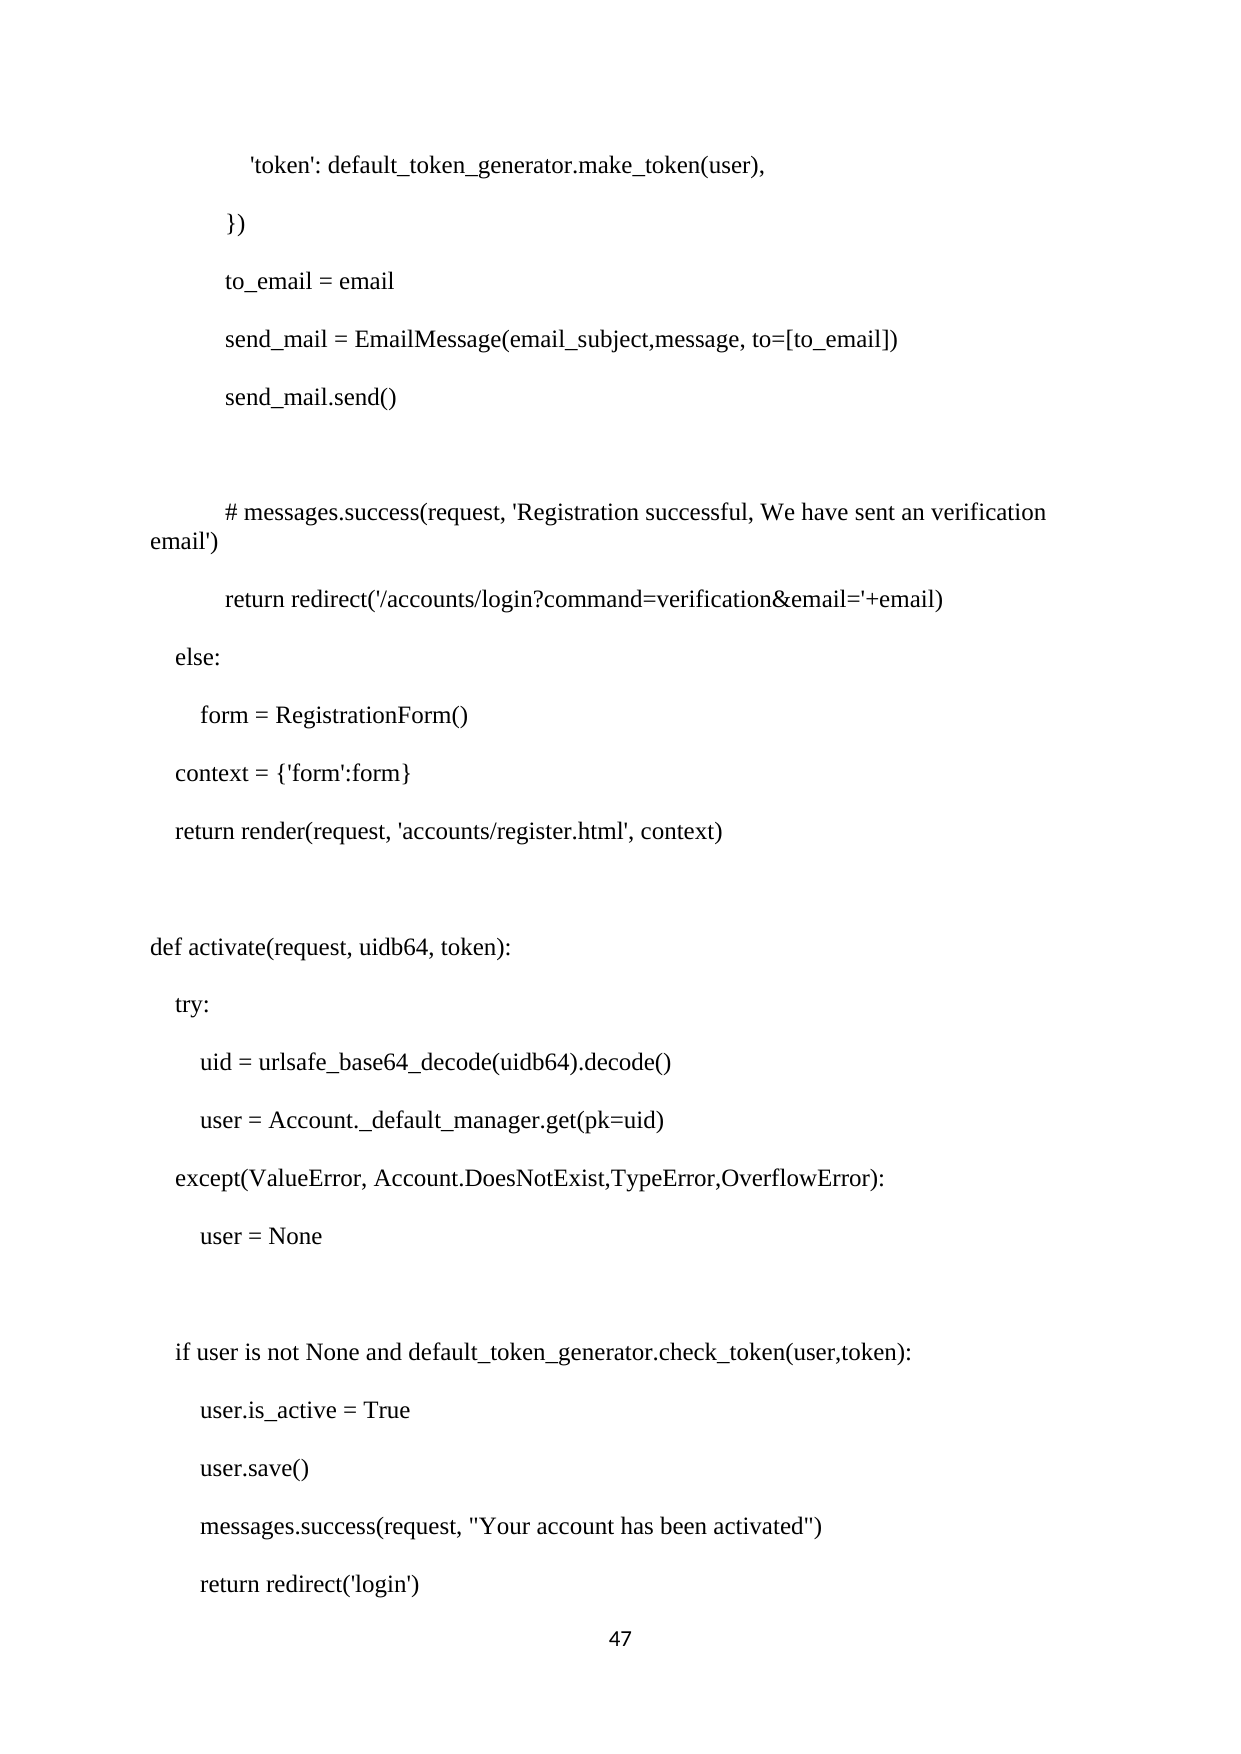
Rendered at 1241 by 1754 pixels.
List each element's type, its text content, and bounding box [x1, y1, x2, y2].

text context = {'form':form} [150, 758, 1090, 787]
text def activate(request, uidb64, token): [150, 932, 1090, 960]
text messages.success(request, "Your account has been activated") [150, 1511, 1090, 1539]
text user.save() [150, 1453, 1090, 1482]
text if user is not None and default_token_generator.check_token(user,token): [150, 1337, 1090, 1366]
text return redirect('/accounts/login?command=verification&email='+email) [150, 584, 1090, 613]
text }) [150, 208, 1090, 237]
text user = None [150, 1221, 1090, 1250]
text send_mail = EmailMessage(email_subject,message, to=[to_email]) [150, 324, 1090, 352]
text uid = urlsafe_base64_decode(uidb64).decode() [150, 1047, 1090, 1076]
text return render(request, 'accounts/register.html', context) [150, 816, 1090, 844]
text return redirect('login') [150, 1569, 1090, 1597]
text try: [150, 989, 1090, 1018]
text else: [150, 642, 1090, 671]
text # messages.success(request, 'Registration successful, We have sent an verification email') [150, 497, 1090, 555]
text to_email = email [150, 266, 1090, 294]
text 'token': default_token_generator.make_token(user), [150, 150, 1090, 179]
text form = RegistrationForm() [150, 700, 1090, 729]
text user.is_active = True [150, 1395, 1090, 1424]
text except(ValueError, Account.DoesNotExist,TypeError,OverflowError): [150, 1163, 1090, 1192]
text user = Account._default_manager.get(pk=uid) [150, 1105, 1090, 1134]
text send_mail.send() [150, 382, 1090, 410]
